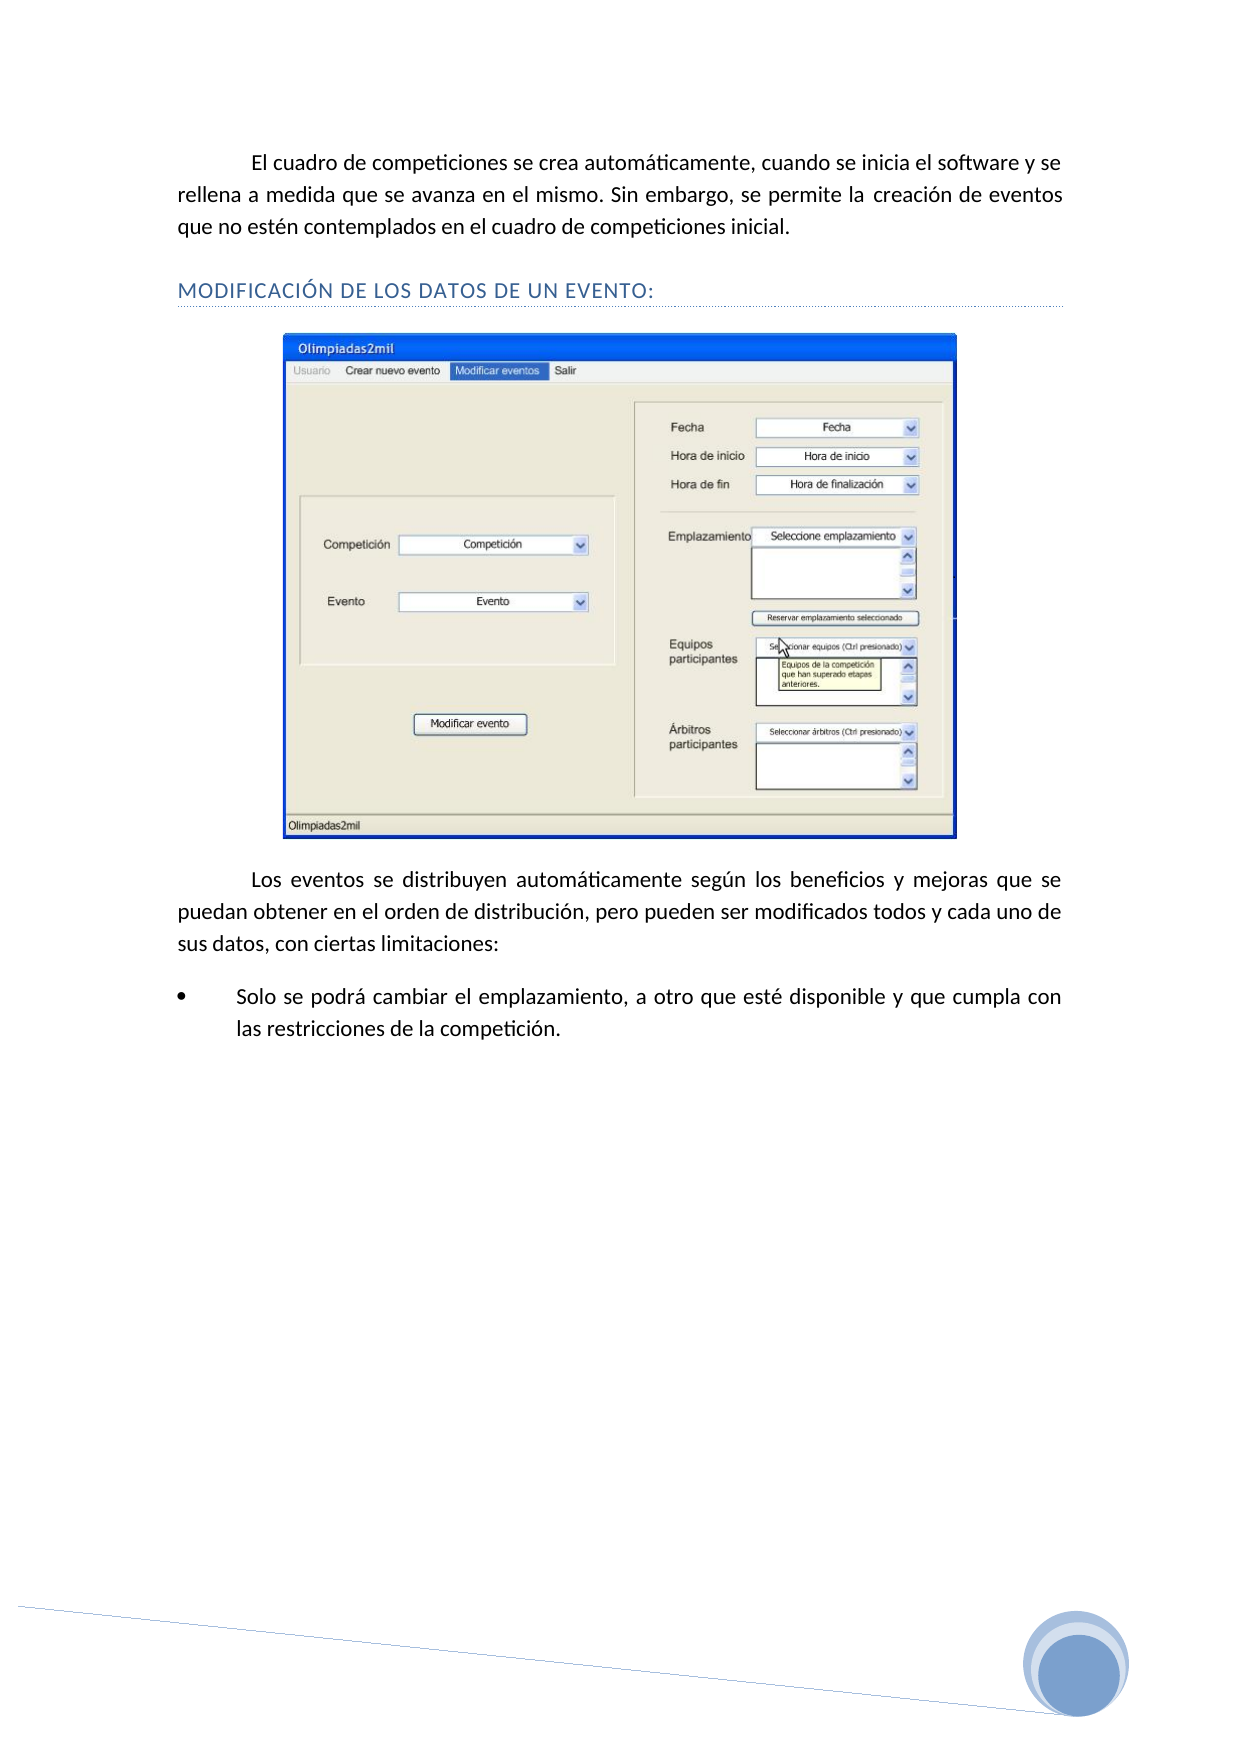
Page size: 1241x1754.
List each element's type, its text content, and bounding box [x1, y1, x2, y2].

text Los eventos se distribuyen automáticamente según los beneficios y mejoras que se puedan obtener en el orden de distribución, pero pueden ser modificados todos y cada uno de sus datos, con ciertas limitaciones: [177, 865, 1063, 957]
text El cuadro de competiciones se crea automáticamente, cuando se inicia el software y se rellena a medida que se avanza en el mismo. Sin embargo, se permite la creación de eventos que no estén contemplados en el cuadro de competiciones inicial. [177, 148, 1063, 240]
subtitle Modificación de los datos de un evento: [177, 276, 1063, 307]
text Solo se podrá cambiar el emplazamiento, a otro que esté disponible y que cumpla con las restricciones de la competición. [177, 982, 1063, 1042]
picture [282, 332, 958, 840]
